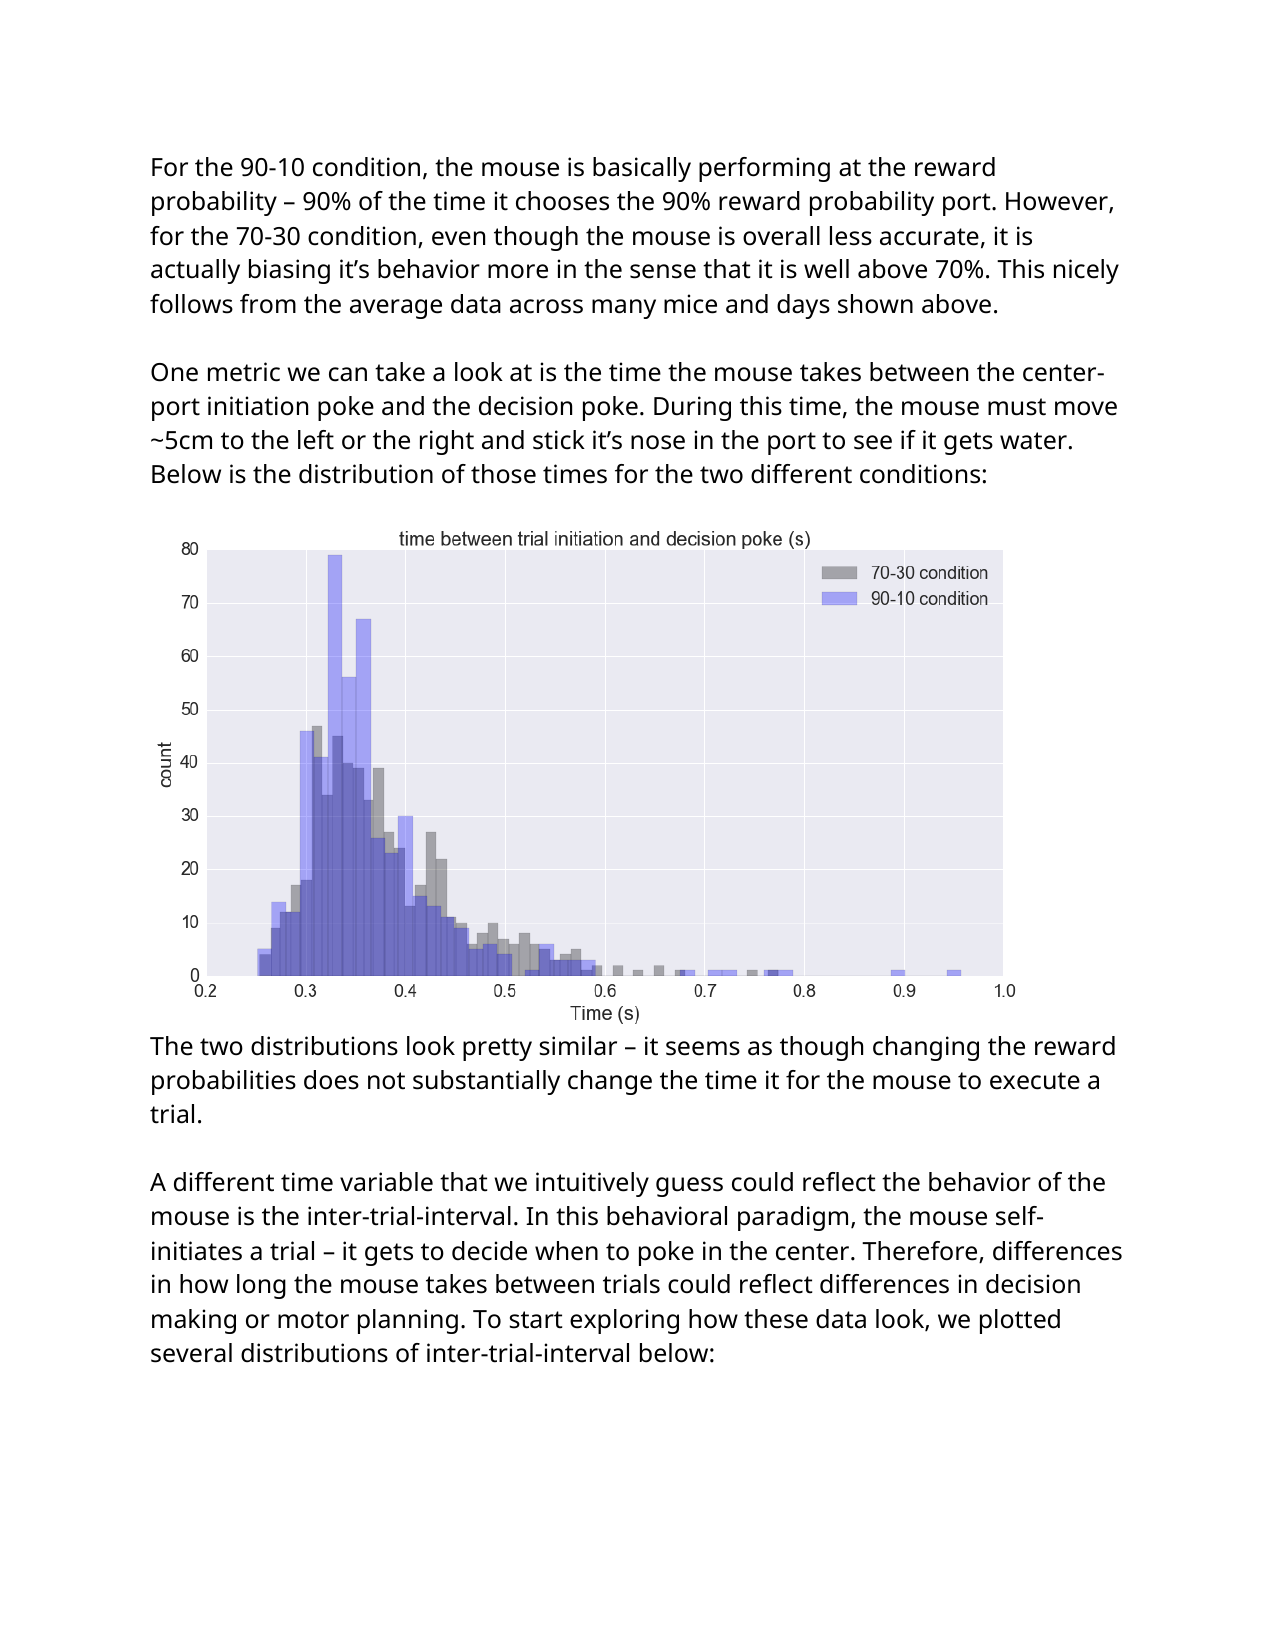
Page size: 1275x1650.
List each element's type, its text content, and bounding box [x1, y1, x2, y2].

picture [150, 524, 1021, 1029]
text The two distributions look pretty similar – it seems as though changing the reward probabilities does not substantially change the time it for the mouse to execute a trial. [150, 1029, 1125, 1131]
text One metric we can take a look at is the time the mouse takes between the center-port initiation poke and the decision poke. During this time, the mouse must move ~5cm to the left or the right and stick it’s nose in the port to see if it gets water. Below is the distribution of those times for the two different conditions: [150, 354, 1125, 491]
text For the 90-10 condition, the mouse is basically performing at the reward probability – 90% of the time it chooses the 90% reward probability port. However, for the 70-30 condition, even though the mouse is overall less accurate, it is actually biasing it’s behavior more in the sense that it is well above 70%. This nicely follows from the average data across many mice and days shown above. [150, 150, 1125, 320]
text A different time variable that we intuitively guess could reflect the behavior of the mouse is the inter-trial-interval. In this behavioral paradigm, the mouse self-initiates a trial – it gets to decide when to poke in the center. Therefore, differences in how long the mouse takes between trials could reflect differences in decision making or motor planning. To start exploring how these data look, we plotted several distributions of inter-trial-interval below: [150, 1165, 1125, 1369]
